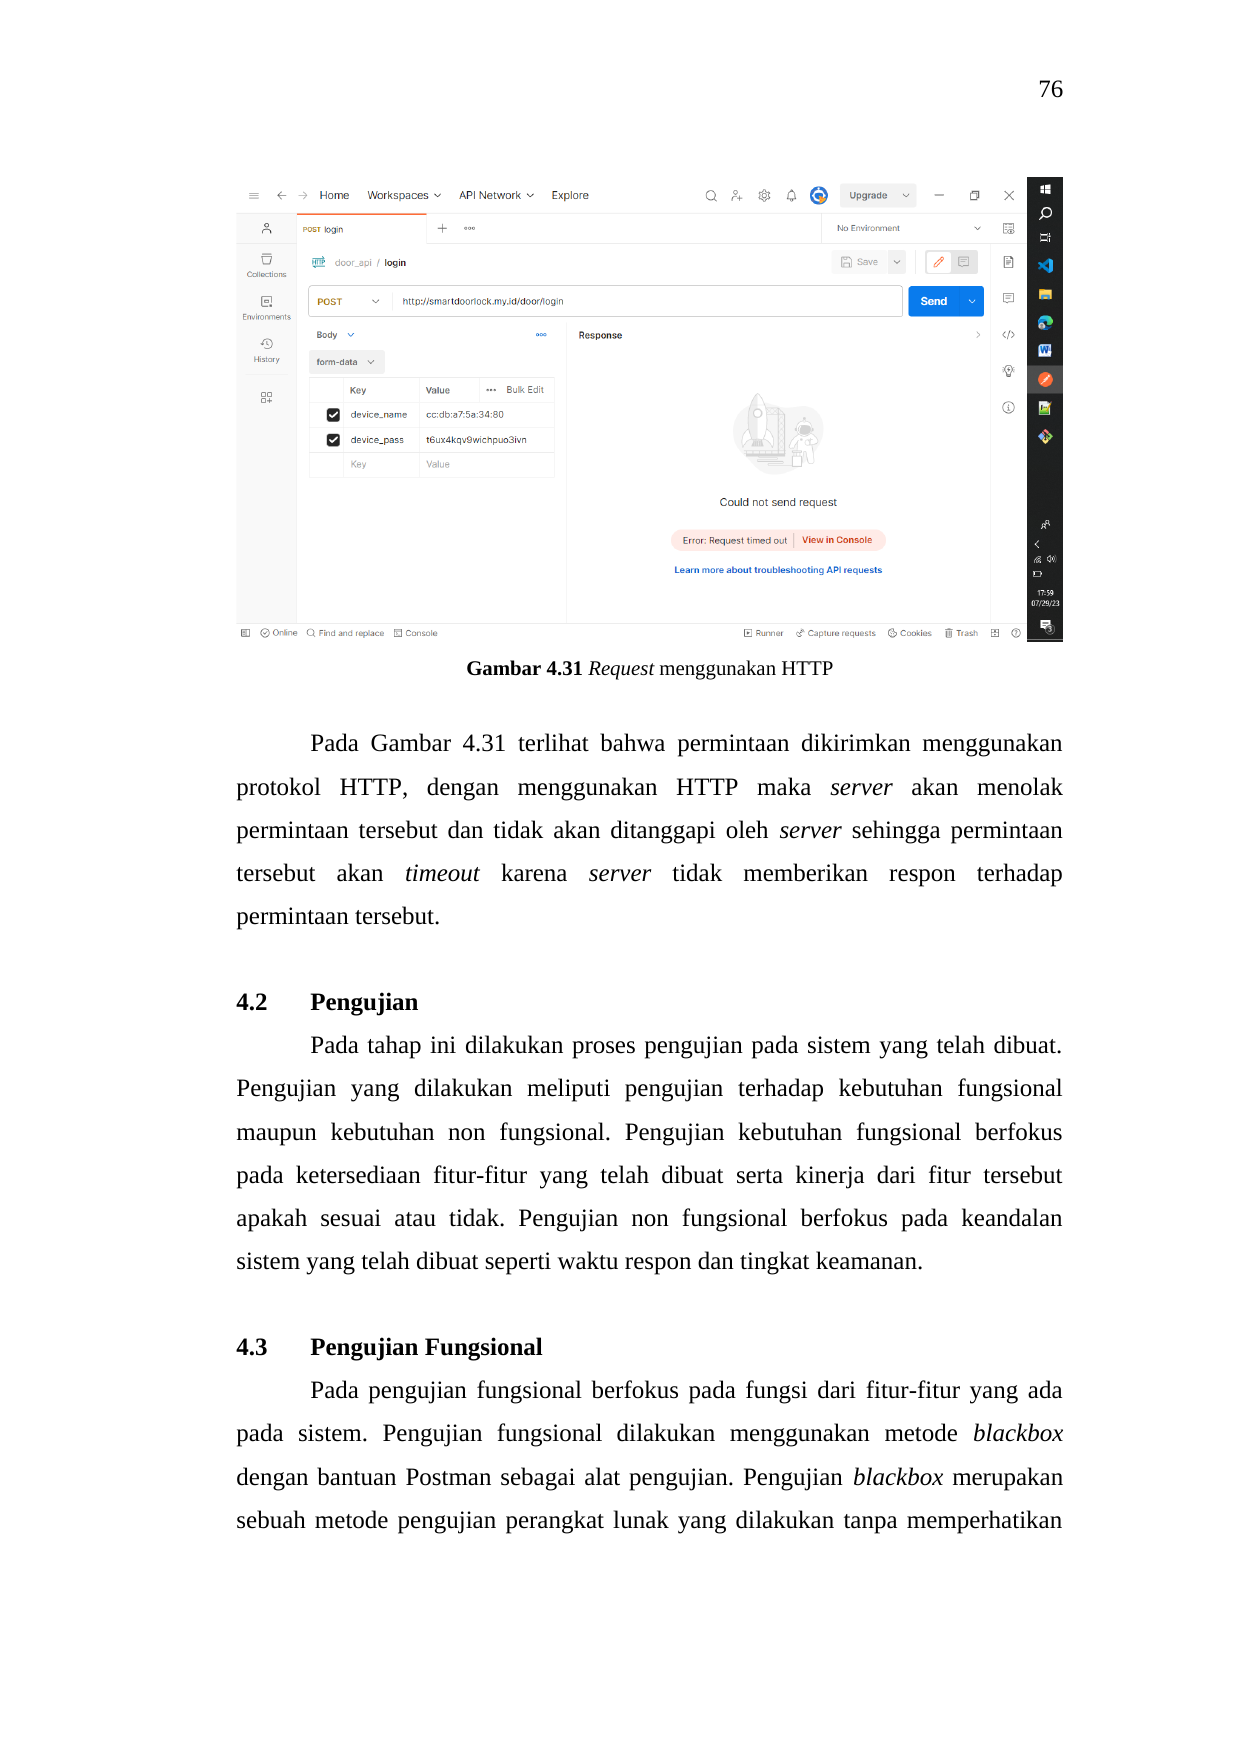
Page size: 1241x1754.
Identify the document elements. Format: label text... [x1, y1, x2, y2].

text Pengujian [236, 987, 1063, 1016]
text Gambar 4.31 Request menggunakan HTTP [236, 656, 1063, 680]
text Pada Gambar 4.31 terlihat bahwa permintaan dikirimkan menggunakan protokol HTTP, dengan menggunakan HTTP maka server akan menolak permintaan tersebut dan tidak akan ditanggapi oleh server sehingga permintaan tersebut akan timeout karena server tidak memberikan respon terhadap permintaan tersebut. [236, 728, 1063, 930]
text Pengujian Fungsional [236, 1332, 1063, 1361]
text Pada tahap ini dilakukan proses pengujian pada sistem yang telah dibuat. Pengujian yang dilakukan meliputi pengujian terhadap kebutuhan fungsional maupun kebutuhan non fungsional. Pengujian kebutuhan fungsional berfokus pada ketersediaan fitur-fitur yang telah dibuat serta kinerja dari fitur tersebut apakah sesuai atau tidak. Pengujian non fungsional berfokus pada keandalan sistem yang telah dibuat seperti waktu respon dan tingkat keamanan. [236, 1030, 1063, 1275]
picture [236, 177, 1063, 642]
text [236, 1375, 1063, 1533]
